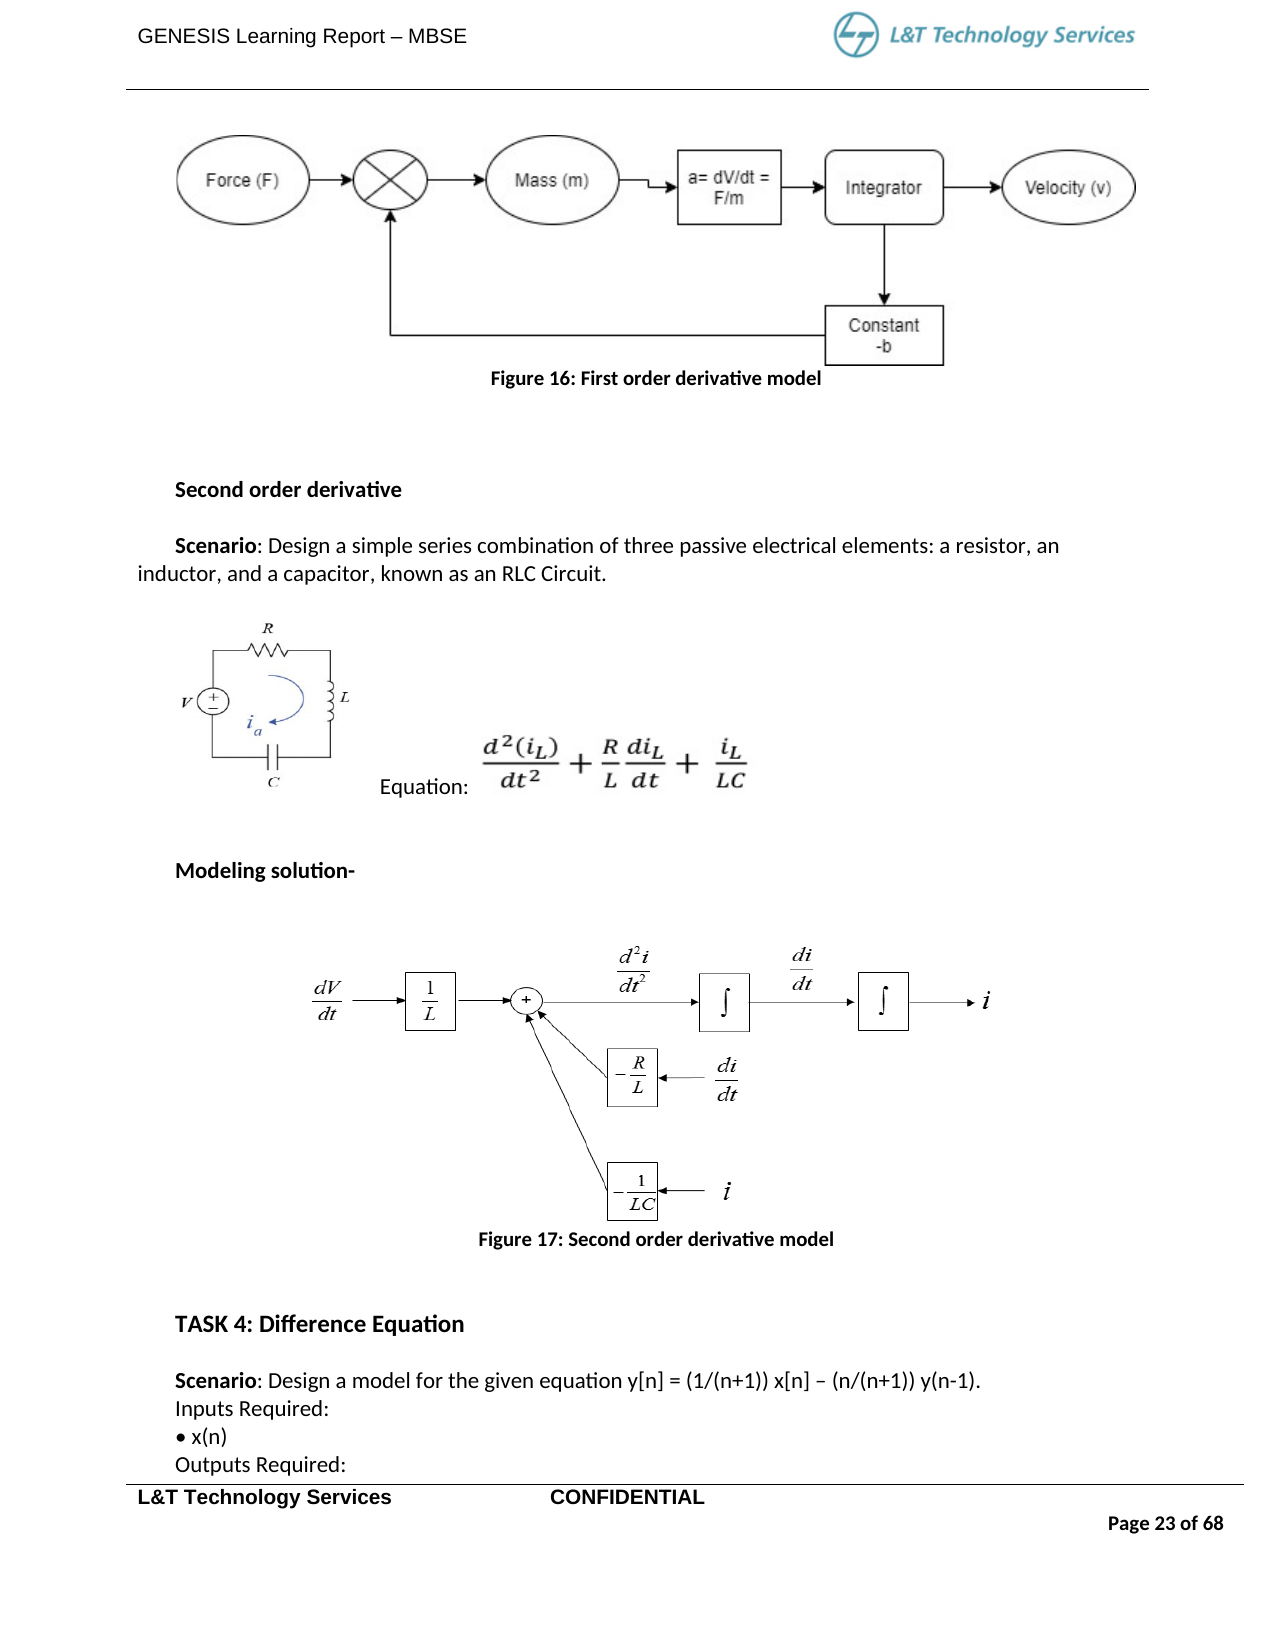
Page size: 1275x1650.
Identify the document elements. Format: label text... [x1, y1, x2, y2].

text Second order derivative [137, 475, 1137, 503]
text Inputs Required: [137, 1394, 1137, 1422]
text Scenario: Design a simple series combination of three passive electrical elements: a resistor, an inductor, and a capacitor, known as an RLC Circuit. [137, 531, 1137, 587]
text Figure 17: Second order derivative model [137, 1226, 1137, 1252]
picture [307, 940, 1006, 1227]
text Modeling solution- [137, 856, 1137, 884]
text Outputs Required: [137, 1450, 1137, 1478]
text Scenario: Design a model for the given equation y[n] = (1/(n+1)) x[n] – (n/(n+1)) y(n-1). [137, 1366, 1137, 1394]
picture [175, 615, 360, 795]
text TASK 4: Difference Equation [137, 1308, 1137, 1338]
text Figure 16: First order derivative model [137, 365, 1137, 391]
picture [176, 135, 1136, 366]
picture [474, 730, 756, 795]
text • x(n) [137, 1422, 1137, 1450]
